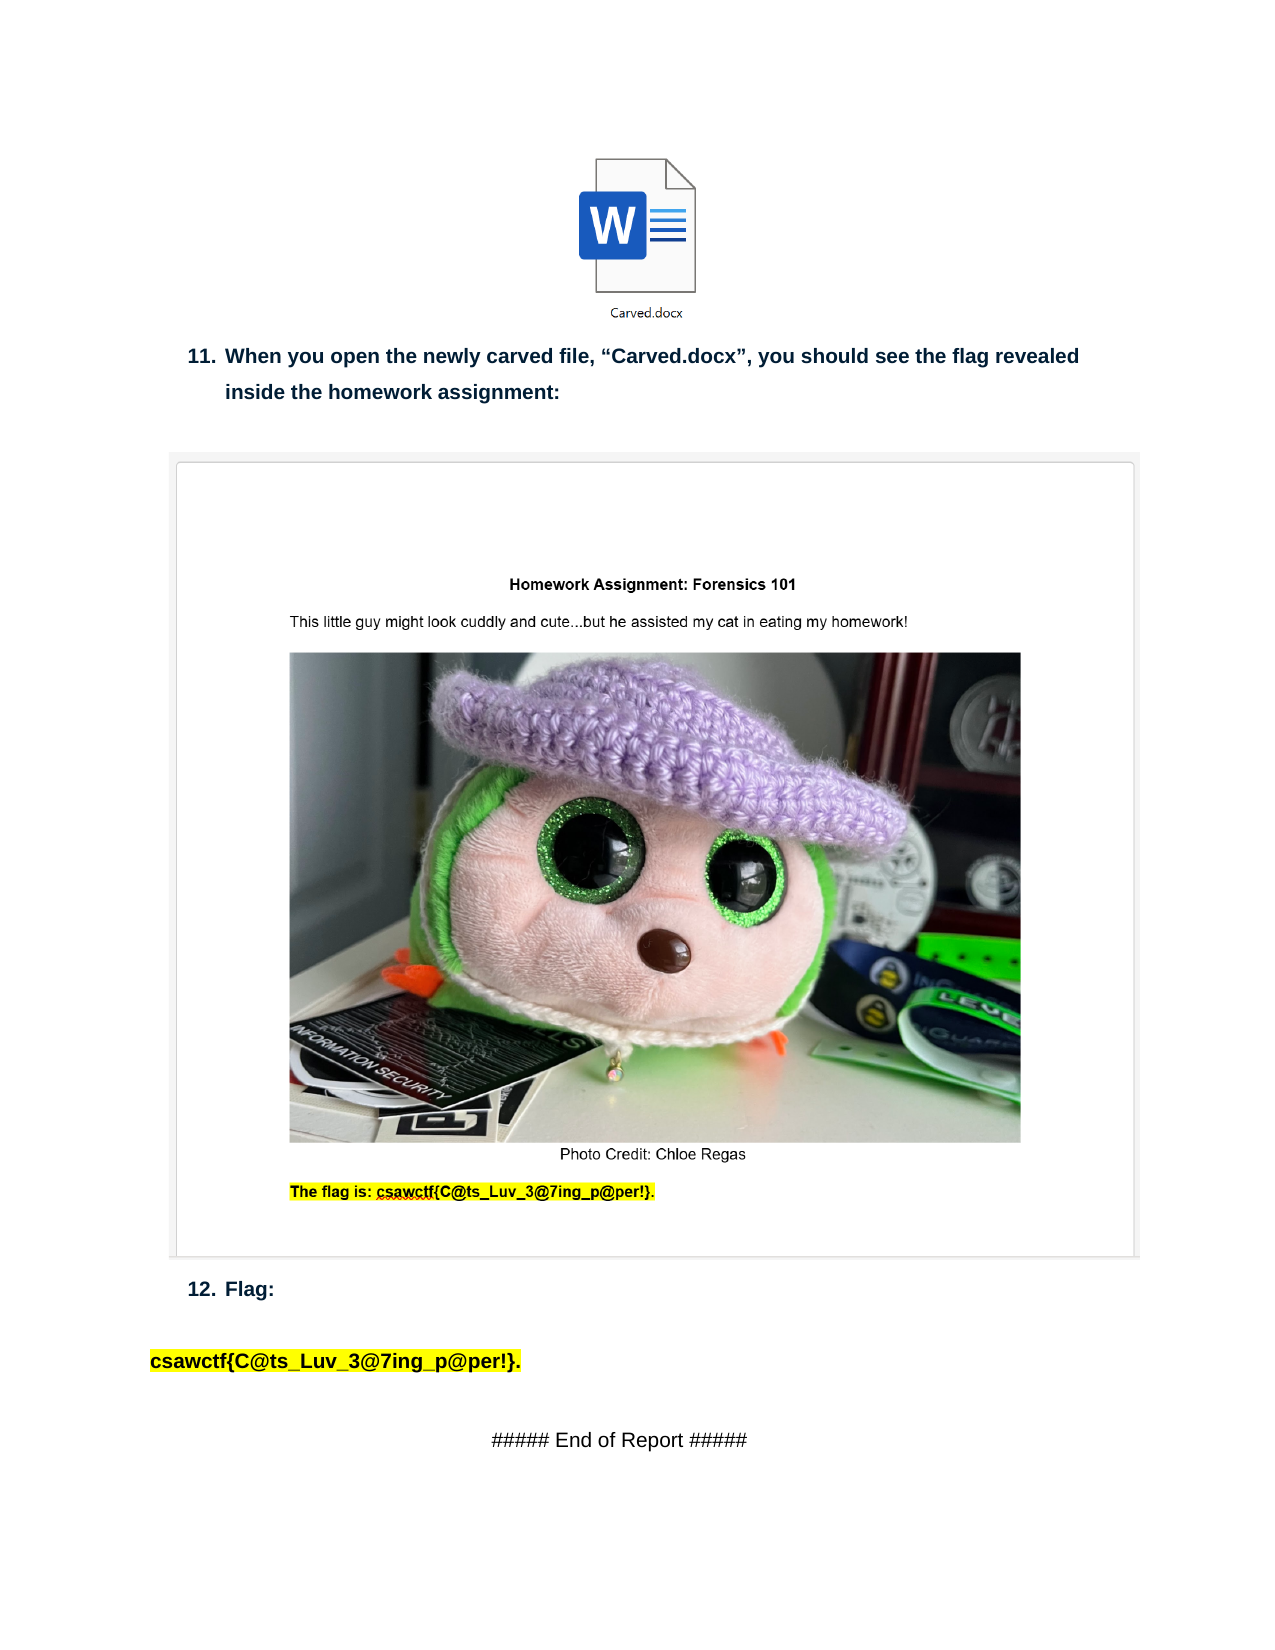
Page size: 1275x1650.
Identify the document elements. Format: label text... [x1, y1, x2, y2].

text csawctf{C@ts_Luv_3@7ing_p@per!}. [150, 1348, 1125, 1372]
list When you open the newly carved file, “Carved.docx”, you should see the flag revealed inside the homework assignment: [187, 344, 1125, 404]
list Flag: [187, 1277, 1125, 1301]
text ##### End of Report ##### [150, 1428, 1089, 1452]
